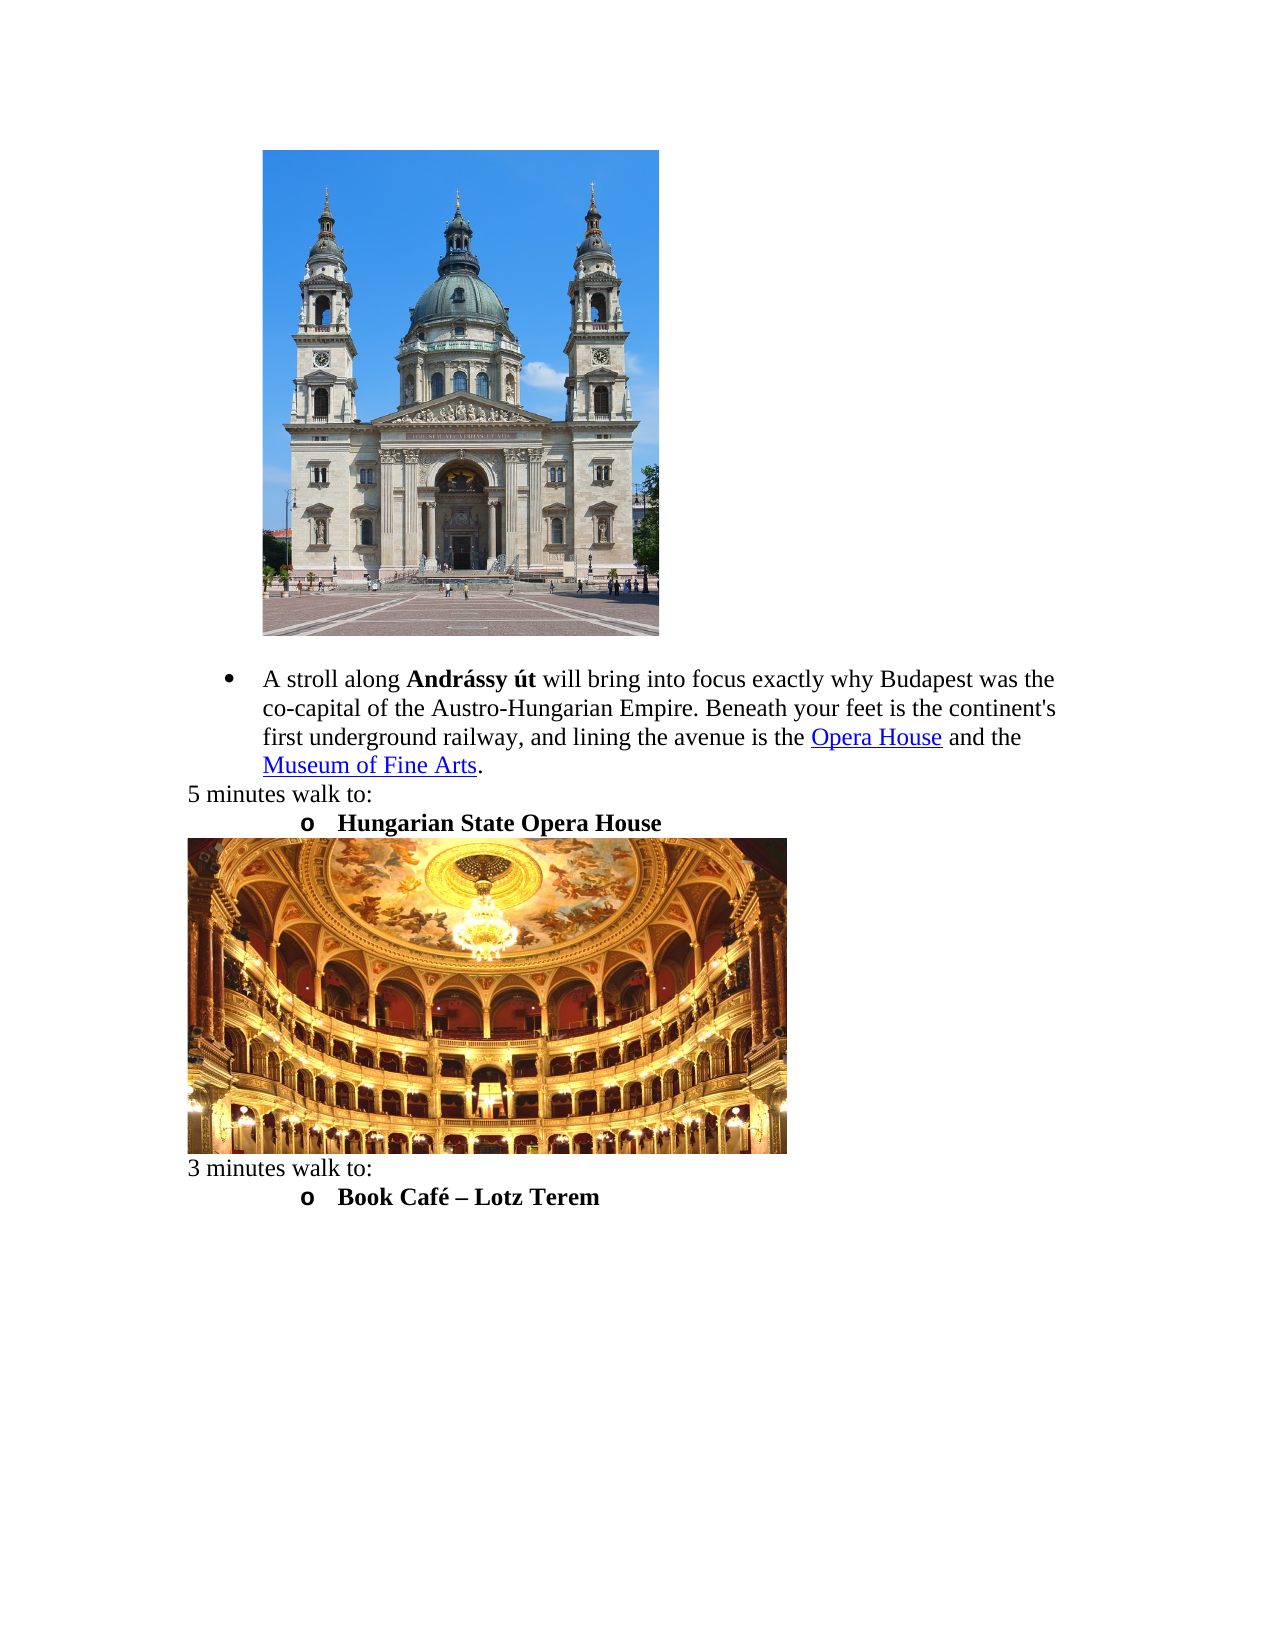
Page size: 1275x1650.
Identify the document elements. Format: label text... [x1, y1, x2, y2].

list A stroll along Andrássy út will bring into focus exactly why Budapest was the co-capital of the Austro-Hungarian Empire. Beneath your feet is the continent's first underground railway, and lining the avenue is the Opera House and the Museum of Fine Arts. [225, 664, 1087, 779]
picture [187, 838, 787, 1154]
picture [262, 150, 660, 636]
list Hungarian State Opera House [300, 808, 1087, 839]
text 5 minutes walk to: [187, 779, 1087, 808]
list Book Café – Lotz Terem [300, 1182, 1087, 1213]
text 3 minutes walk to: [187, 1153, 1087, 1182]
